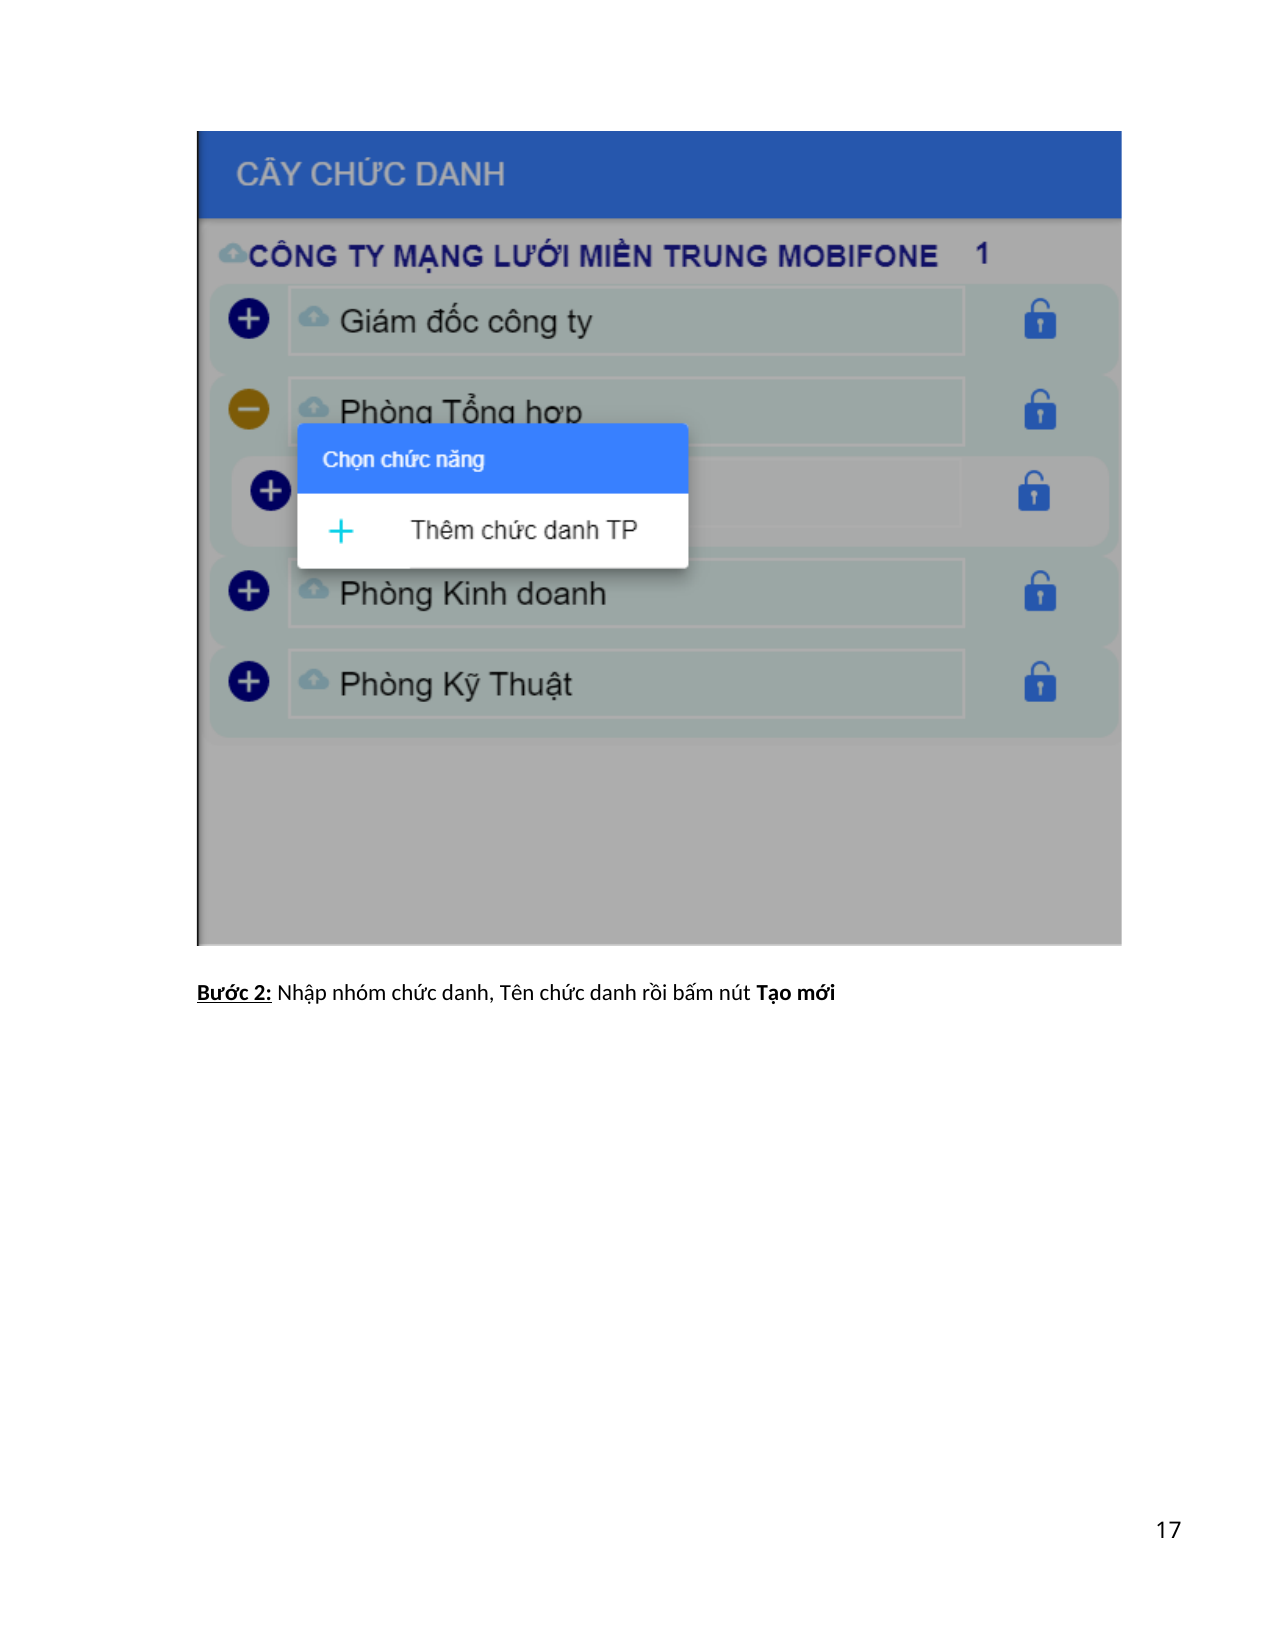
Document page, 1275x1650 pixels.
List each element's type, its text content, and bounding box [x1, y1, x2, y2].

picture [196, 131, 1122, 946]
list Bước 2: Nhập nhóm chức danh, Tên chức danh rồi bấm nút Tạo mới [197, 978, 1181, 1006]
